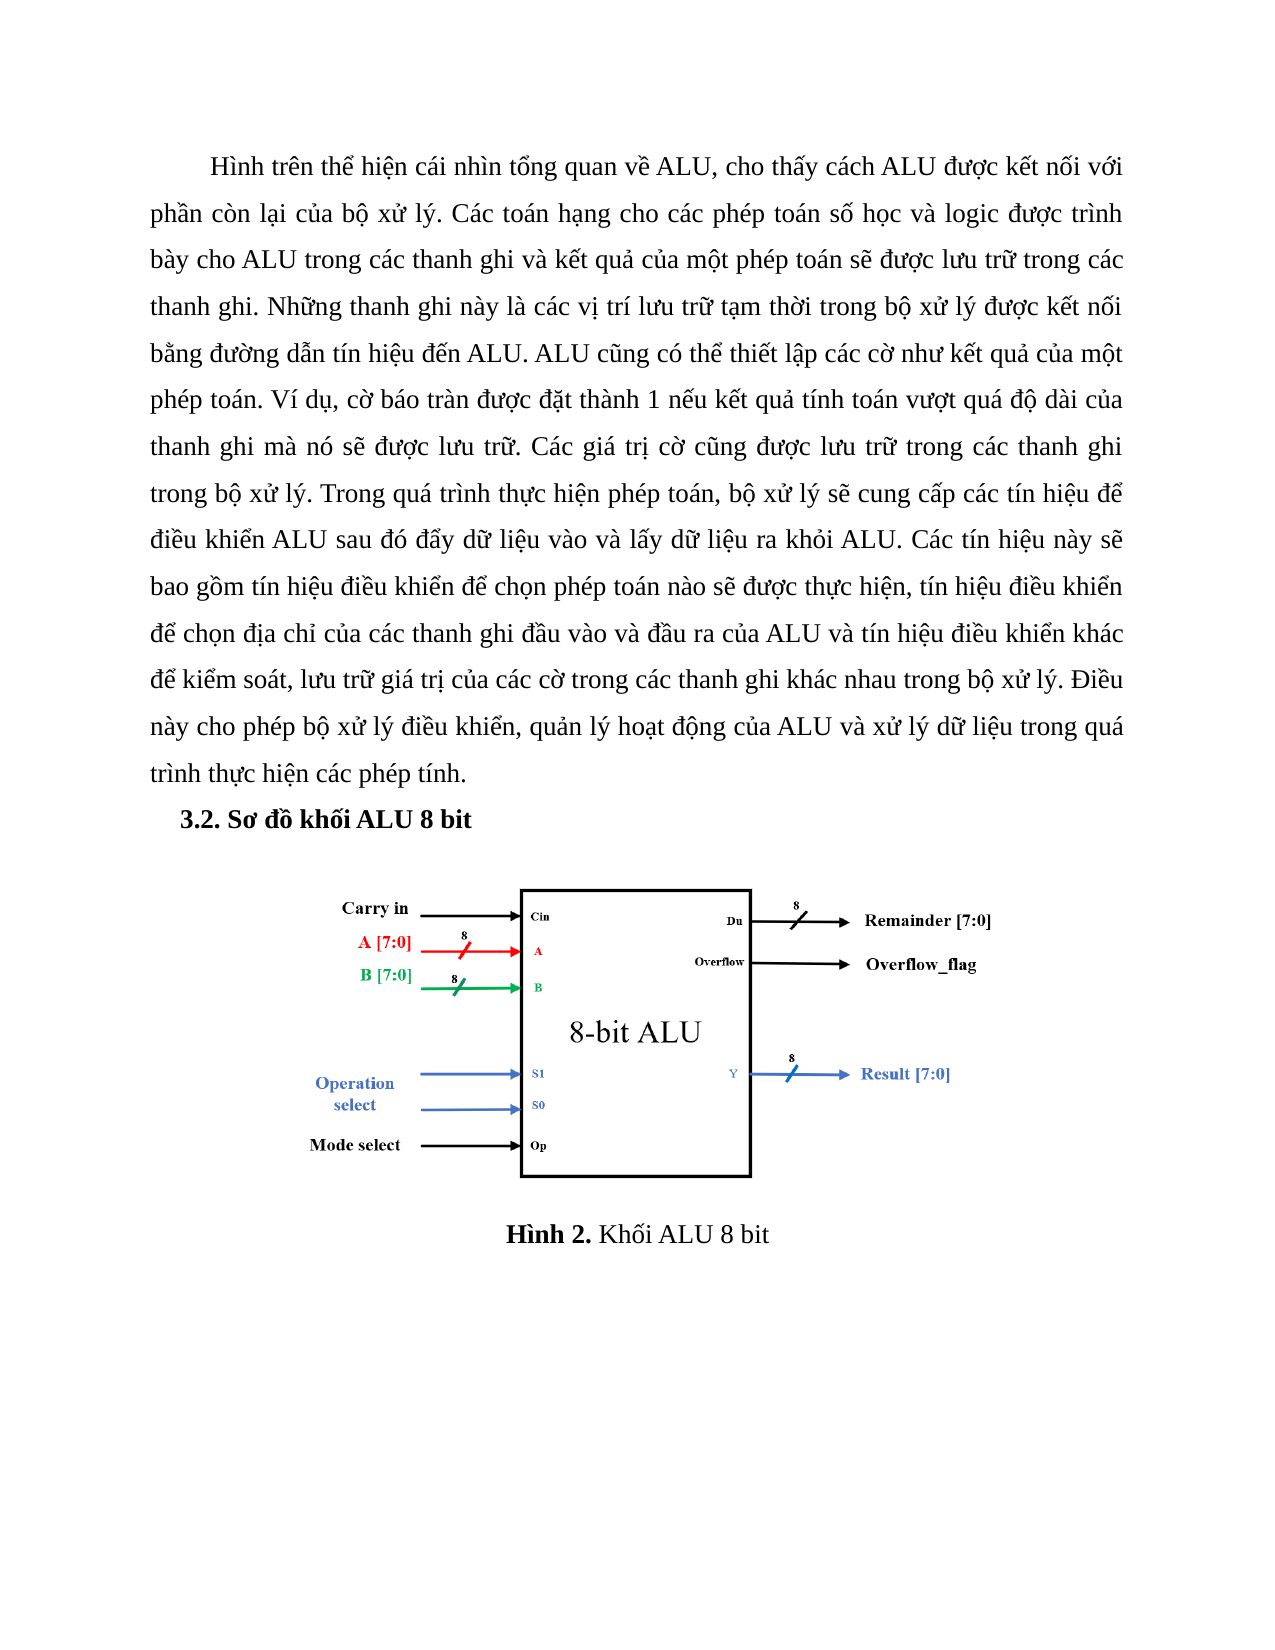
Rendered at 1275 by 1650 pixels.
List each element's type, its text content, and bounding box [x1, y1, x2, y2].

text 3.2. Sơ đồ khối ALU 8 bit [150, 803, 1125, 834]
text Hình 2. Khối ALU 8 bit [150, 1218, 1125, 1249]
text Hình trên thể hiện cái nhìn tổng quan về ALU, cho thấy cách ALU được kết nối với phần còn lại của bộ xử lý. Các toán hạng cho các phép toán số học và logic được trình bày cho ALU trong các thanh ghi và kết quả của một phép toán sẽ được lưu trữ trong các thanh ghi. Những thanh ghi này là các vị trí lưu trữ tạm thời trong bộ xử lý được kết nối bằng đường dẫn tín hiệu đến ALU. ALU cũng có thể thiết lập các cờ như kết quả của một phép toán. Ví dụ, cờ báo tràn được đặt thành 1 nếu kết quả tính toán vượt quá độ dài của thanh ghi mà nó sẽ được lưu trữ. Các giá trị cờ cũng được lưu trữ trong các thanh ghi trong bộ xử lý. Trong quá trình thực hiện phép toán, bộ xử lý sẽ cung cấp các tín hiệu để điều khiển ALU sau đó đẩy dữ liệu vào và lấy dữ liệu ra khỏi ALU. Các tín hiệu này sẽ bao gồm tín hiệu điều khiển để chọn phép toán nào sẽ được thực hiện, tín hiệu điều khiển để chọn địa chỉ của các thanh ghi đầu vào và đầu ra của ALU và tín hiệu điều khiển khác để kiểm soát, lưu trữ giá trị của các cờ trong các thanh ghi khác nhau trong bộ xử lý. Điều này cho phép bộ xử lý điều khiển, quản lý hoạt động của ALU và xử lý dữ liệu trong quá trình thực hiện các phép tính. [150, 150, 1125, 788]
picture [263, 850, 1012, 1200]
